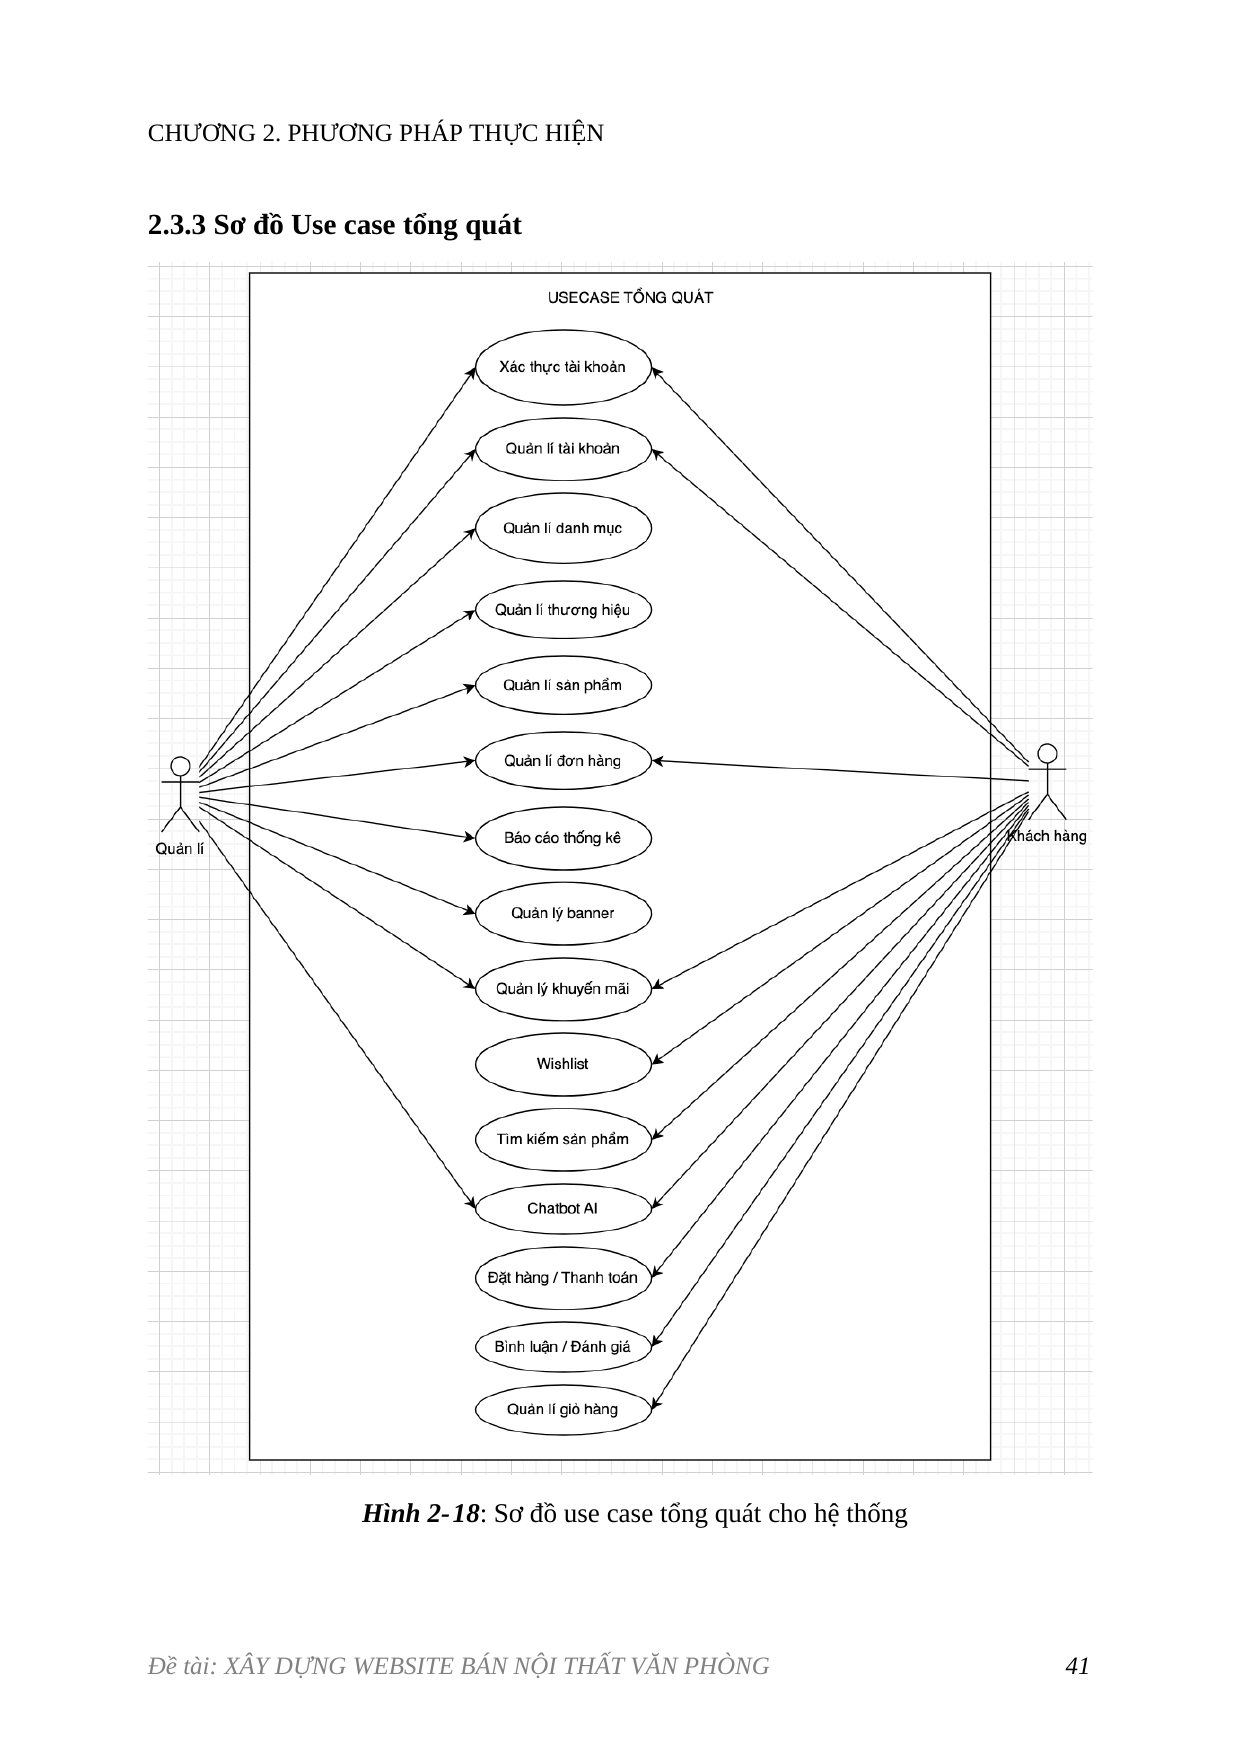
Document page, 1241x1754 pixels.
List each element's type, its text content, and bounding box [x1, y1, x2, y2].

subtitle Sơ đồ Use case tổng quát [148, 207, 1092, 240]
text Hình 2-18: Sơ đồ use case tổng quát cho hệ thống [177, 1497, 1092, 1528]
picture [147, 262, 1093, 1475]
